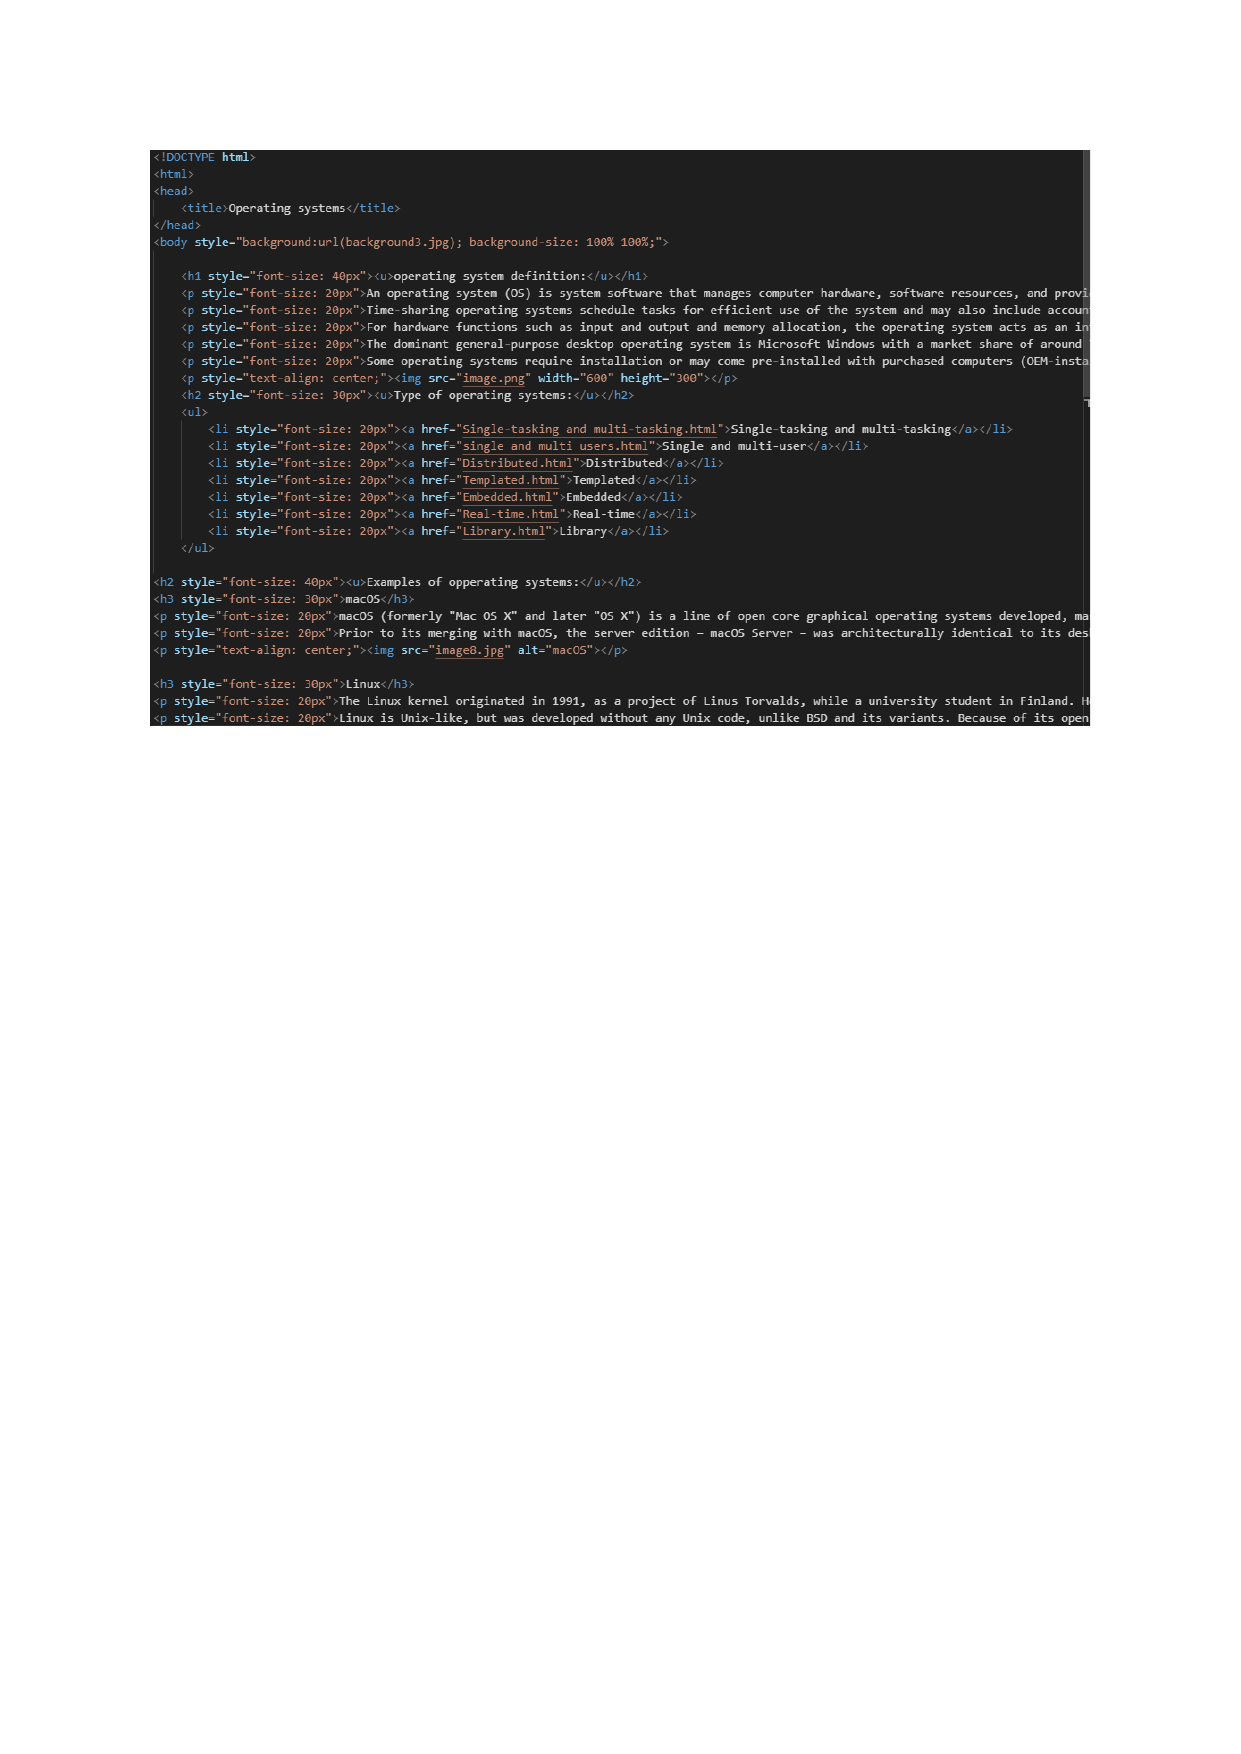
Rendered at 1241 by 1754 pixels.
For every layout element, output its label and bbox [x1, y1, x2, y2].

picture [150, 150, 1091, 726]
